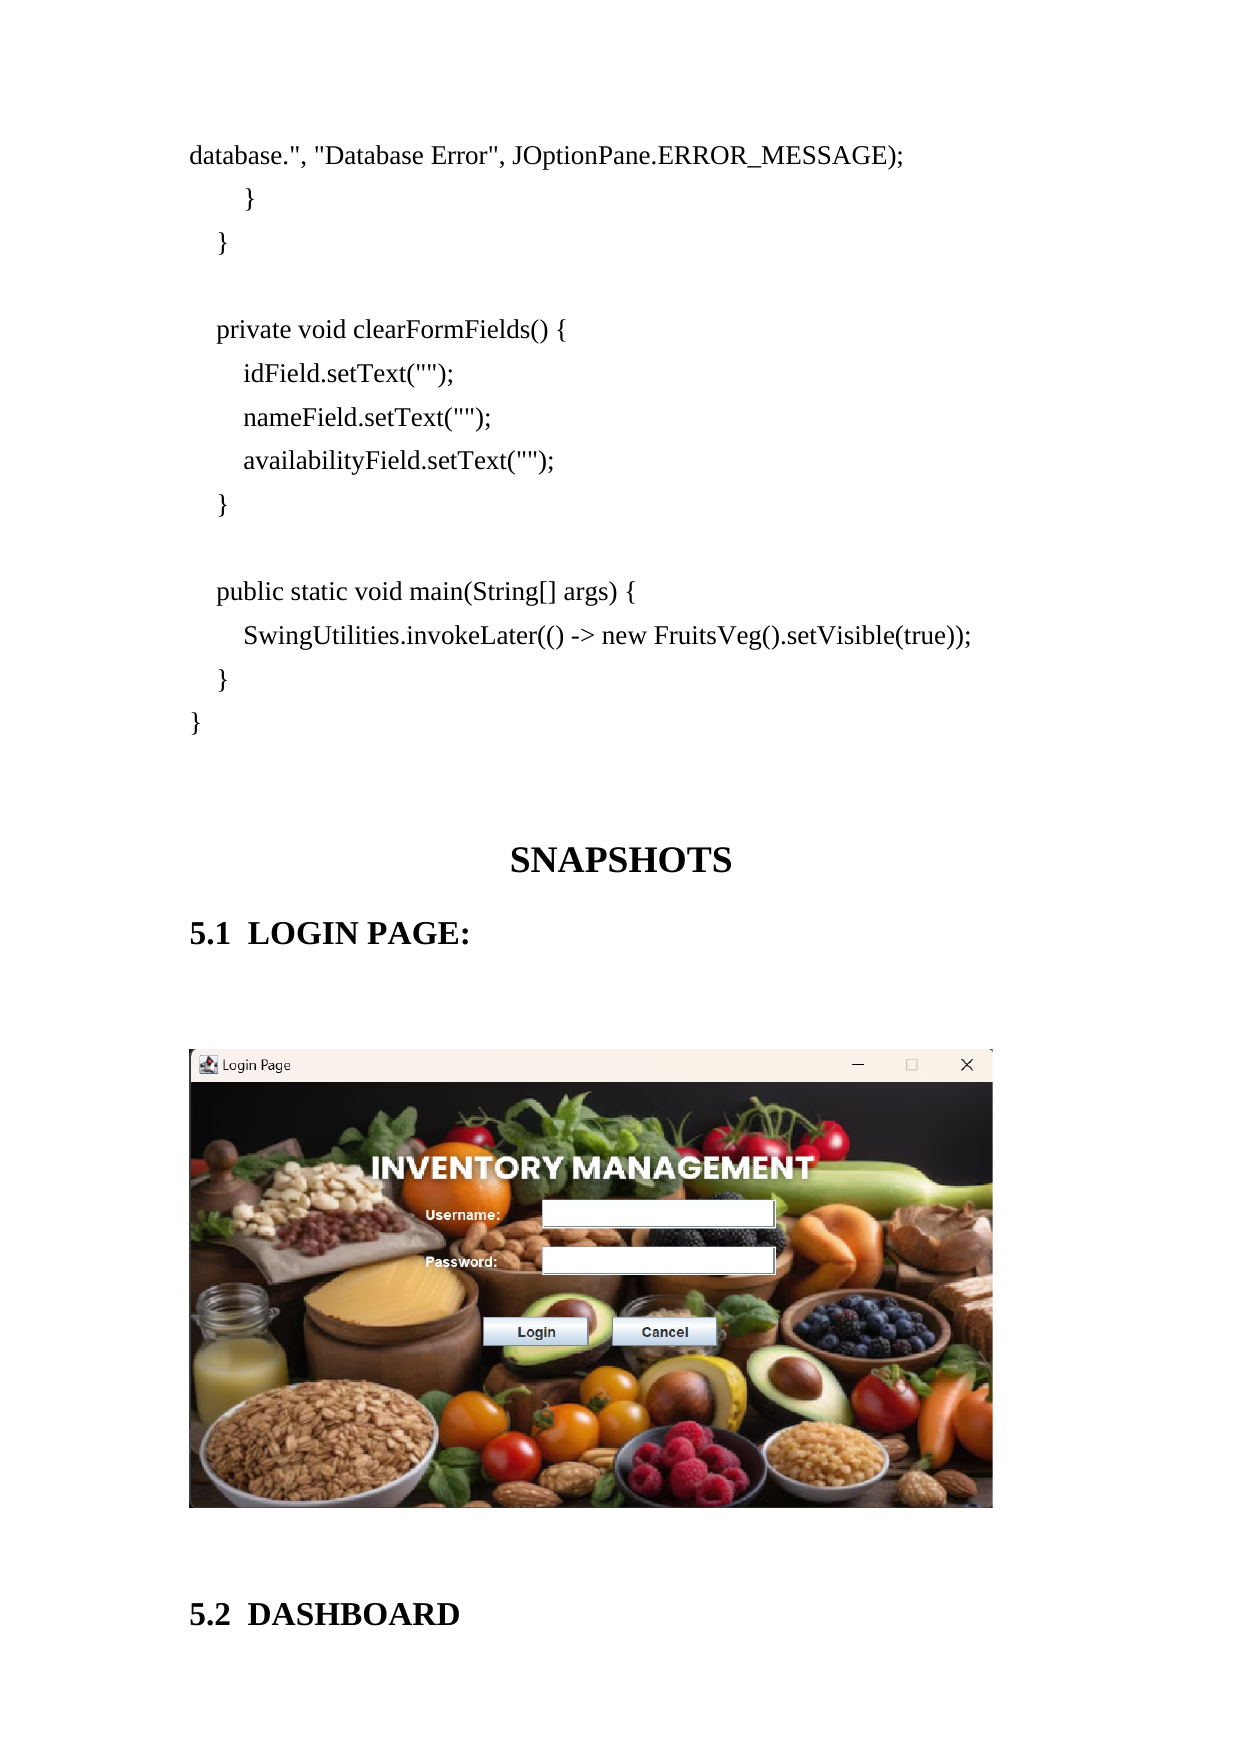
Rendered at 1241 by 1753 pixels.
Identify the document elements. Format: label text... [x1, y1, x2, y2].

text public static void main(String[] args) { [189, 575, 1126, 607]
text } [189, 226, 1126, 257]
text nameField.setText(""); [189, 401, 1126, 432]
text private void clearFormFields() { [189, 313, 1126, 345]
text SwingUtilities.invokeLater(() -> new FruitsVeg().setVisible(true)); [189, 619, 1126, 650]
text } [189, 663, 1126, 694]
text availabilityField.setText(""); [189, 444, 1126, 476]
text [189, 139, 1126, 170]
text idField.setText(""); [189, 357, 1126, 388]
text 5.2 DASHBOARD [189, 1594, 1184, 1632]
text } [189, 706, 1126, 737]
text } [189, 183, 1126, 214]
picture [189, 1049, 993, 1508]
text } [189, 488, 1126, 519]
text SNAPSHOTS [221, 837, 1126, 880]
text 5.1 LOGIN PAGE: [189, 913, 1184, 952]
